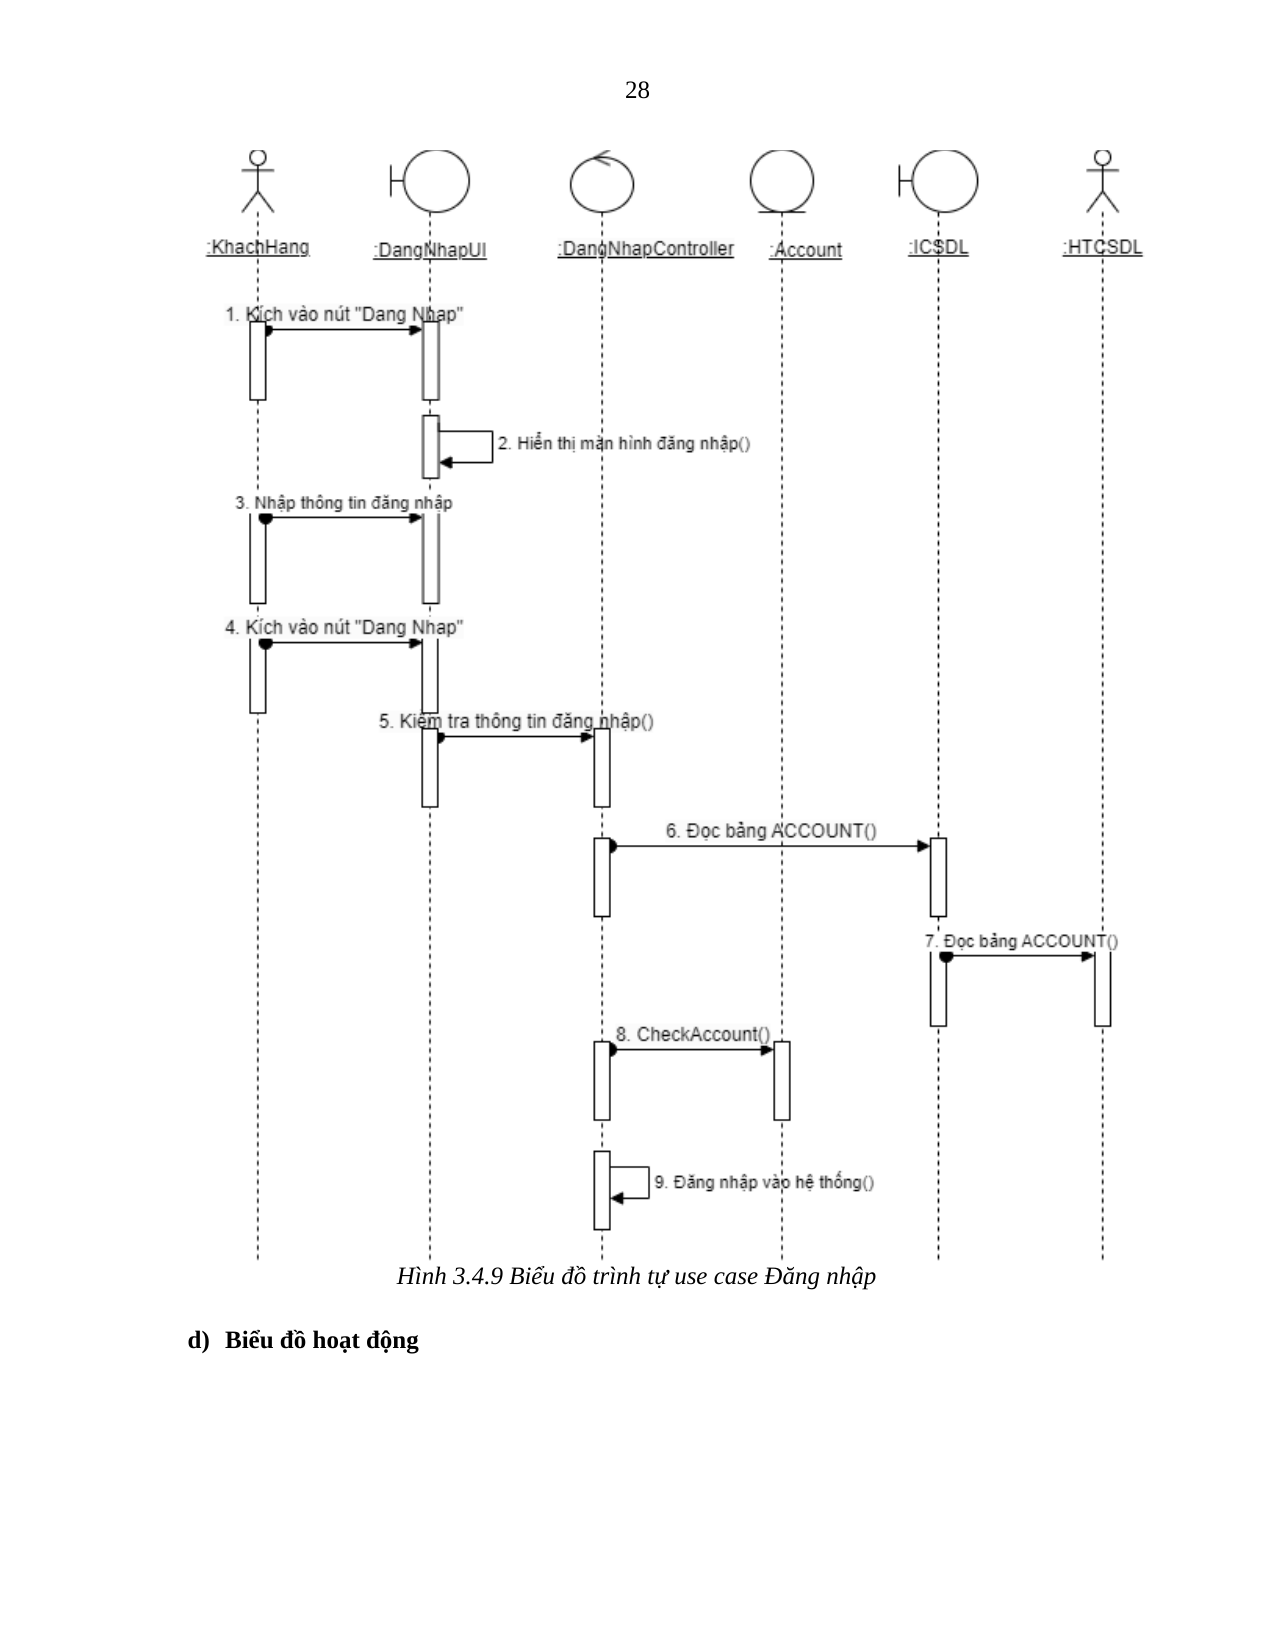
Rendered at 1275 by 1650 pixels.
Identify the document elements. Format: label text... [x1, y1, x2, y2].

list Biểu đồ hoạt động [187, 1325, 1125, 1354]
picture [187, 150, 1157, 1262]
